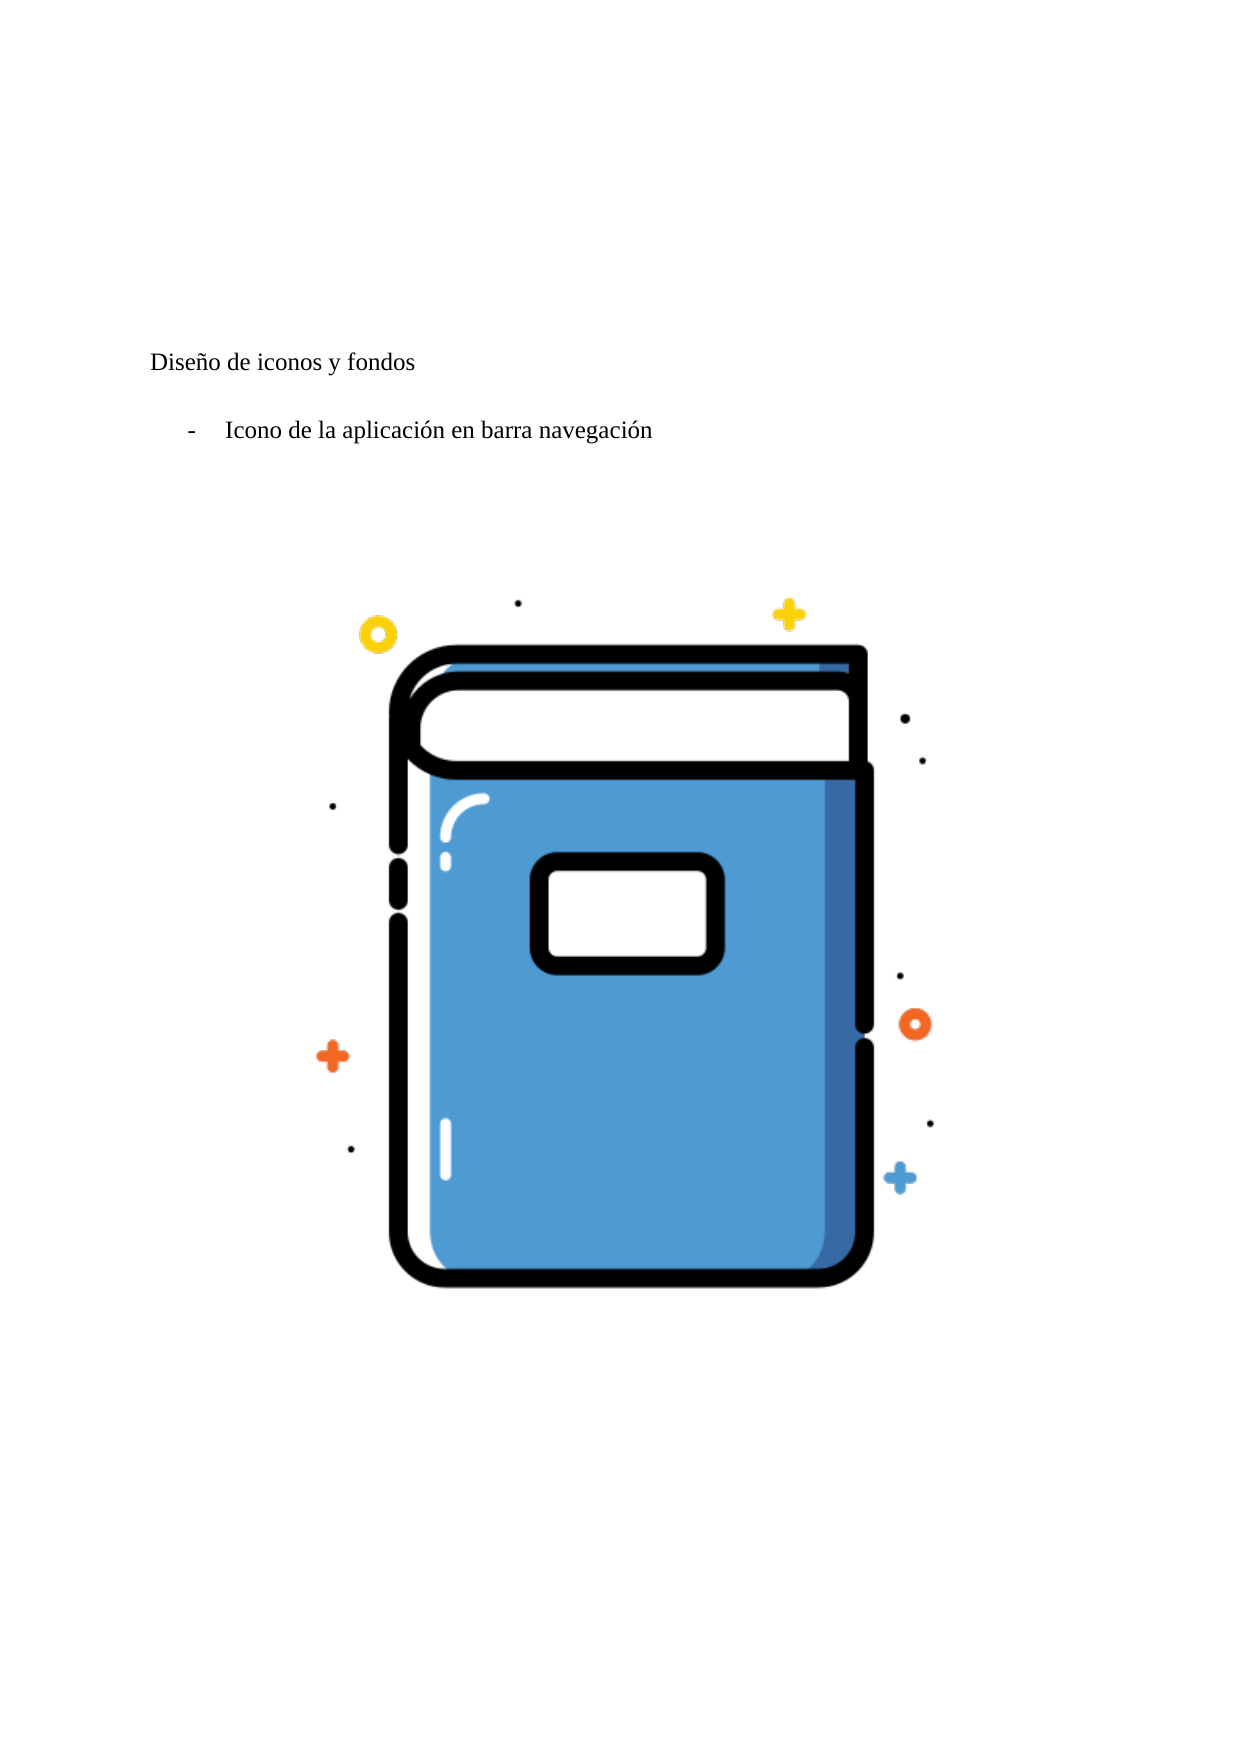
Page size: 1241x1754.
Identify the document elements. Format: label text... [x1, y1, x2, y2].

title Diseño de iconos y fondos [150, 347, 1090, 376]
picture [225, 545, 1025, 1345]
list Icono de la aplicación en barra navegación [187, 416, 1090, 444]
